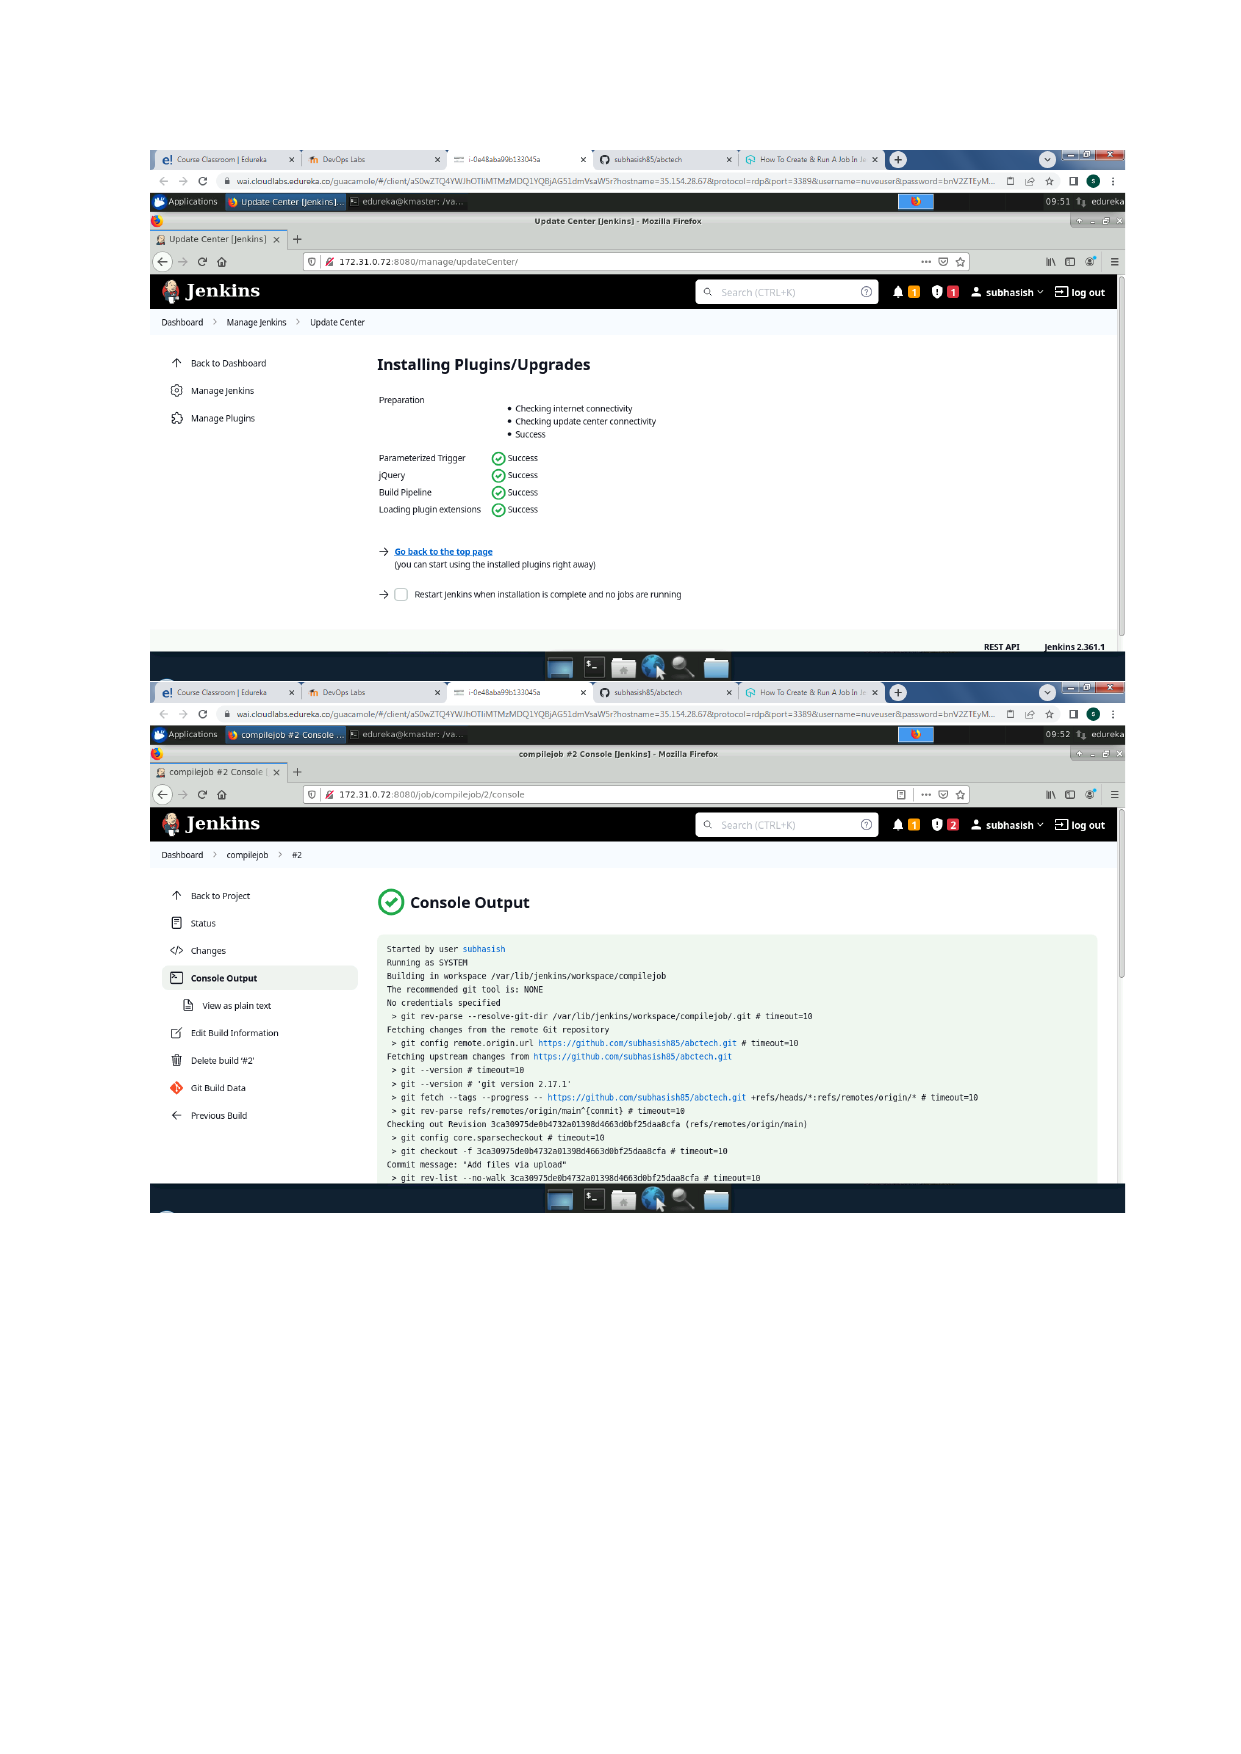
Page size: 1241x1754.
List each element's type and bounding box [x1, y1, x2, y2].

picture [150, 682, 1125, 1213]
picture [150, 150, 1125, 681]
